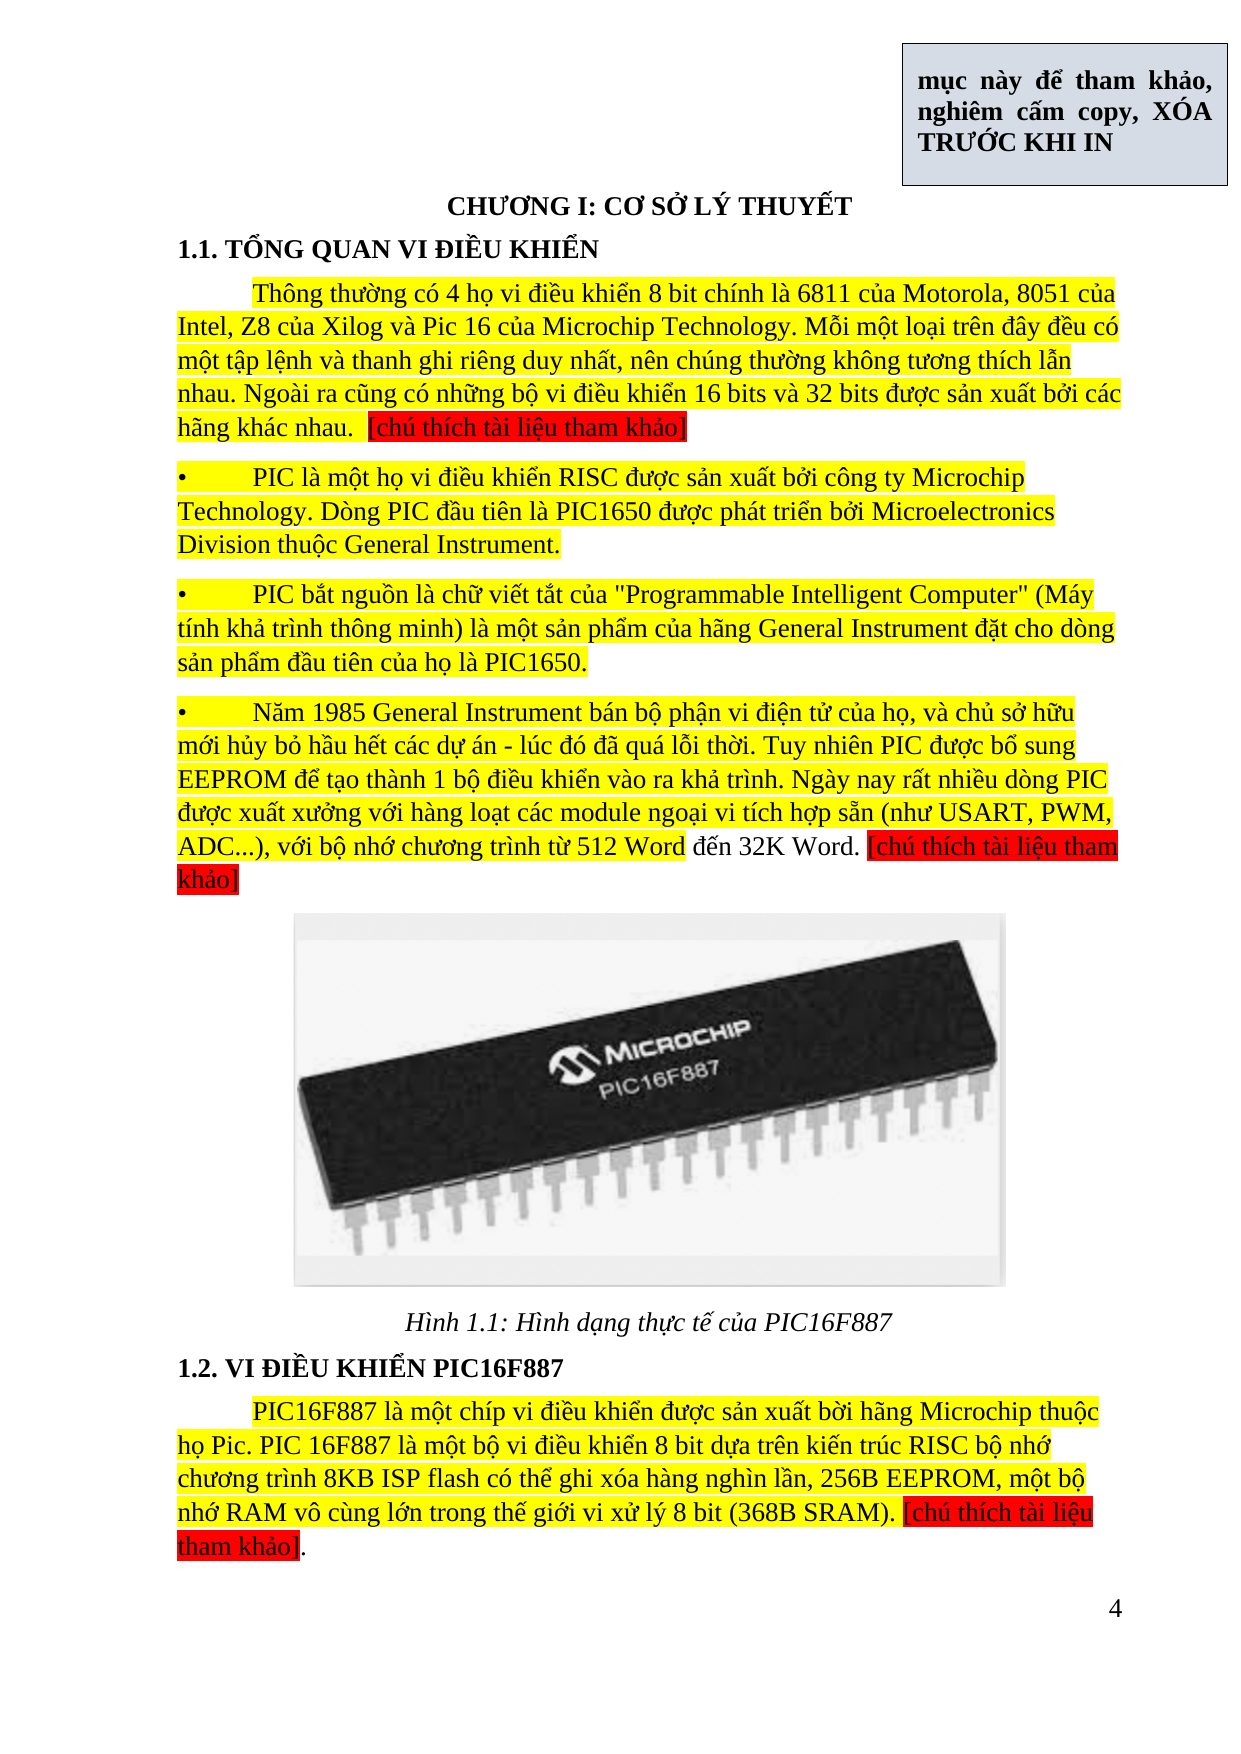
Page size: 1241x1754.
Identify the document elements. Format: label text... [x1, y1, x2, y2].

subtitle 1.1. TỔNG QUAN VI ĐIỀU KHIỂN [177, 233, 1122, 264]
text • PIC bắt nguồn là chữ viết tắt của "Programmable Intelligent Computer" (Máy tính khả trình thông minh) là một sản phẩm của hãng General Instrument đặt cho dòng sản phẩm đầu tiên của họ là PIC1650. [177, 579, 1122, 677]
subtitle 1.2. VI ĐIỀU KHIỂN PIC16F887 [177, 1352, 1122, 1383]
picture [293, 913, 1006, 1287]
text PIC16F887 là một chíp vi điều khiển được sản xuất bời hãng Microchip thuộc họ Pic. PIC 16F887 là một bộ vi điều khiển 8 bit dựa trên kiến trúc RISC bộ nhớ chương trình 8KB ISP flash có thể ghi xóa hàng nghìn lần, 256B EEPROM, một bộ nhớ RAM vô cùng lớn trong thế giới vi xử lý 8 bit (368B SRAM). [chú thích tài liệu tham khảo]. [177, 1396, 1122, 1561]
subtitle CHƯƠNG I: CƠ SỞ LÝ THUYẾT [177, 190, 1122, 221]
text Hình 1.1: Hình dạng thực tế của PIC16F887 [177, 1306, 1122, 1337]
text • PIC là một họ vi điều khiển RISC được sản xuất bởi công ty Microchip Technology. Dòng PIC đầu tiên là PIC1650 được phát triển bởi Microelectronics Division thuộc General Instrument. [177, 461, 1122, 559]
text • Năm 1985 General Instrument bán bộ phận vi điện tử của họ, và chủ sở hữu mới hủy bỏ hầu hết các dự án - lúc đó đã quá lỗi thời. Tuy nhiên PIC được bổ sung EEPROM để tạo thành 1 bộ điều khiển vào ra khả trình. Ngày nay rất nhiều dòng PIC được xuất xưởng với hàng loạt các module ngoại vi tích hợp sẵn (như USART, PWM, ADC...), với bộ nhớ chương trình từ 512 Word đến 32K Word. [chú thích tài liệu tham khảo] [177, 696, 1122, 895]
text Thông thường có 4 họ vi điều khiển 8 bit chính là 6811 của Motorola, 8051 của Intel, Z8 của Xilog và Pic 16 của Microchip Technology. Mỗi một loại trên đây đều có một tập lệnh và thanh ghi riêng duy nhất, nên chúng thường không tương thích lẫn nhau. Ngoài ra cũng có những bộ vi điều khiển 16 bits và 32 bits được sản xuất bởi các hãng khác nhau. [chú thích tài liệu tham khảo] [177, 277, 1122, 442]
